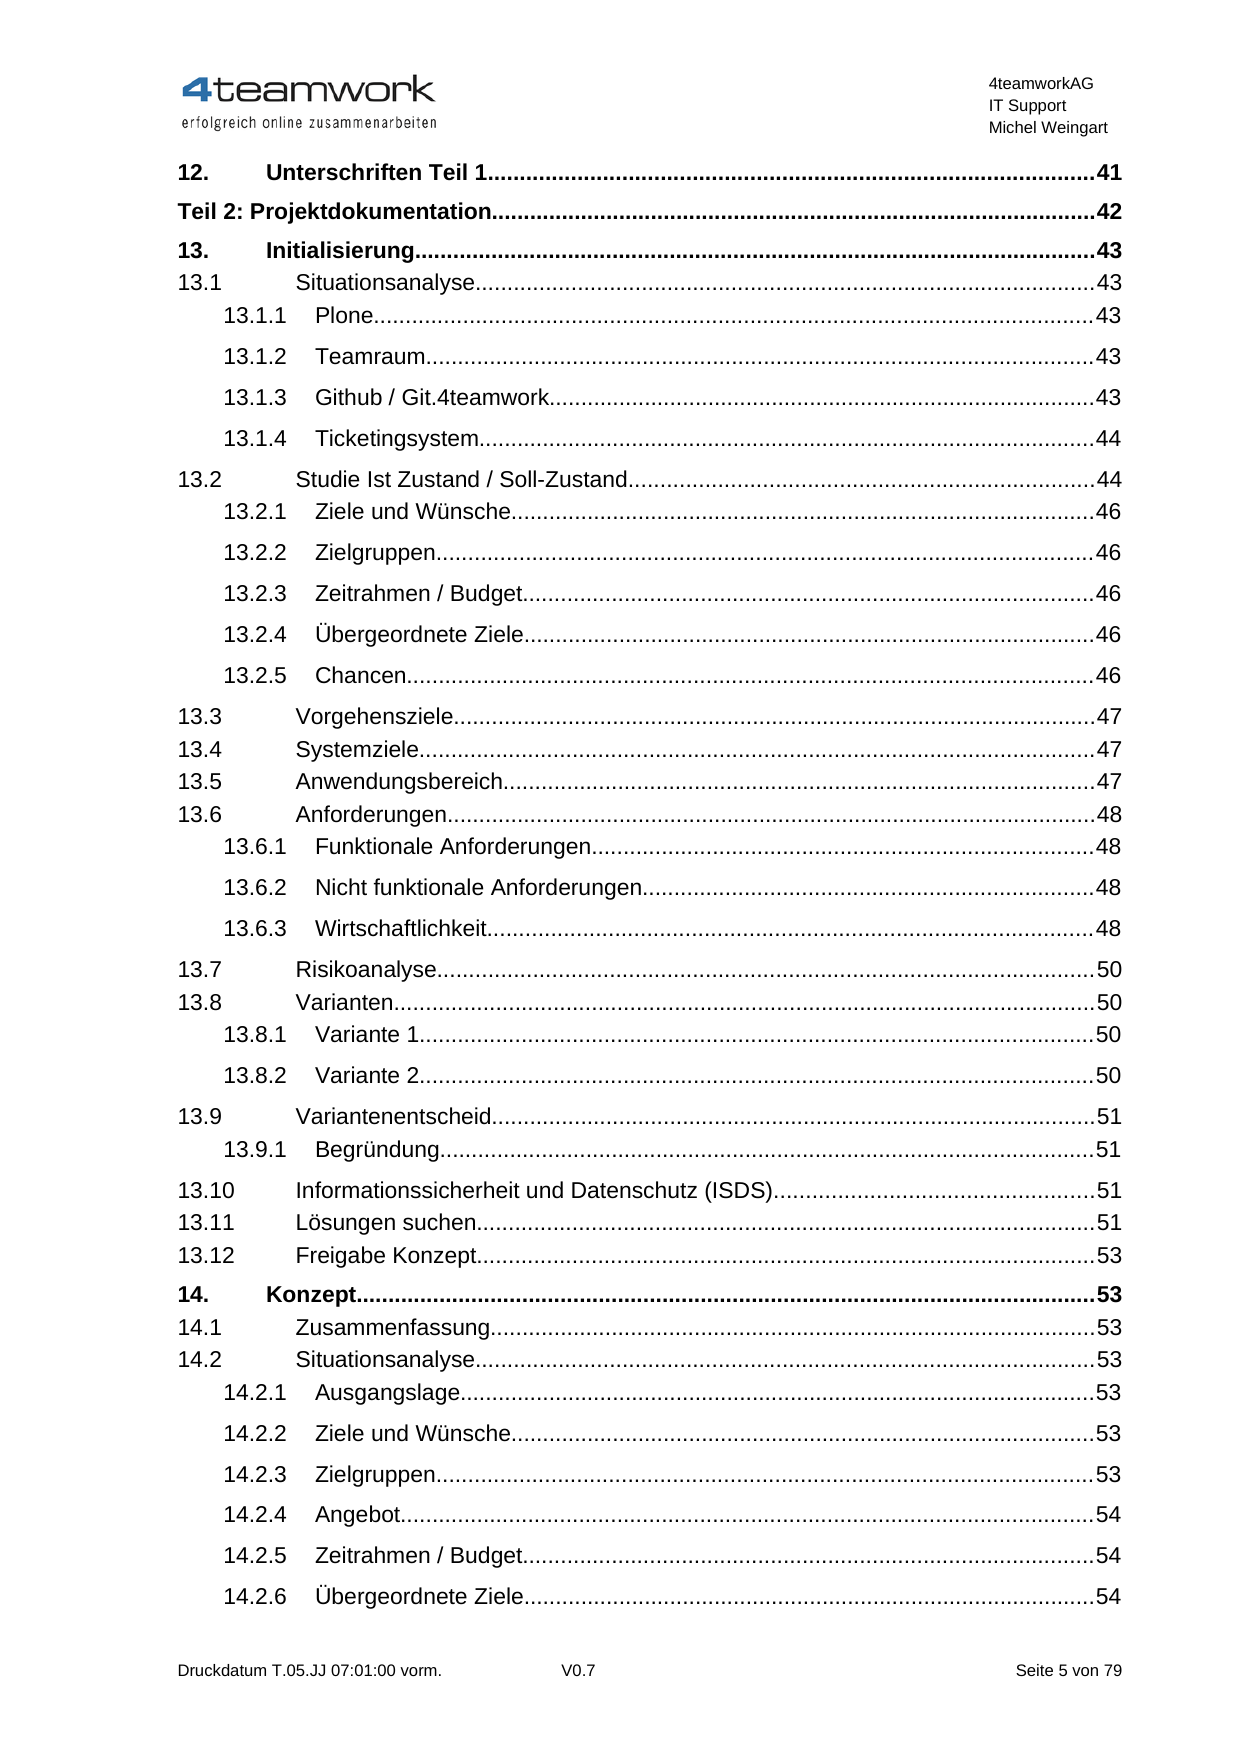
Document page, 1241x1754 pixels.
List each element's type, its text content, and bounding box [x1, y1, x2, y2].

text 14.2.4 Angebot 54 [223, 1501, 1122, 1528]
text 13.7 Risikoanalyse 50 [177, 956, 1122, 982]
text 13.1.2 Teamraum 43 [223, 343, 1122, 369]
text 13.2.1 Ziele und Wünsche 46 [223, 498, 1122, 524]
text 13.2.5 Chancen 46 [223, 662, 1122, 688]
text 13.6.3 Wirtschaftlichkeit 48 [223, 915, 1122, 942]
text 13.1 Situationsanalyse 43 [177, 269, 1122, 296]
text 13.9.1 Begründung 51 [223, 1136, 1122, 1162]
text 13.2.2 Zielgruppen 46 [223, 539, 1122, 566]
text 13. Initialisierung 43 [177, 237, 1122, 263]
text 14. Konzept 53 [177, 1281, 1122, 1307]
text 14.2.5 Zeitrahmen / Budget 54 [223, 1542, 1122, 1569]
text 13.5 Anwendungsbereich 47 [177, 768, 1122, 794]
text 14.2.1 Ausgangslage 53 [223, 1379, 1122, 1405]
text 12. Unterschriften Teil 1 41 [177, 159, 1122, 185]
text 13.1.4 Ticketingsystem 44 [223, 425, 1122, 451]
text 13.12 Freigabe Konzept 53 [177, 1242, 1122, 1268]
text 13.6.1 Funktionale Anforderungen 48 [223, 833, 1122, 860]
text 13.8 Varianten 50 [177, 989, 1122, 1015]
text 13.1.3 Github / Git.4teamwork 43 [223, 384, 1122, 410]
text 14.1 Zusammenfassung 53 [177, 1313, 1122, 1340]
text 14.2 Situationsanalyse 53 [177, 1346, 1122, 1372]
text 13.3 Vorgehensziele 47 [177, 703, 1122, 729]
text 13.2.4 Übergeordnete Ziele 46 [223, 621, 1122, 647]
text 13.8.1 Variante 1 50 [223, 1021, 1122, 1048]
text 13.6 Anforderungen 48 [177, 801, 1122, 827]
text 14.2.2 Ziele und Wünsche 53 [223, 1419, 1122, 1446]
text 13.11 Lösungen suchen 51 [177, 1209, 1122, 1236]
text 13.10 Informationssicherheit und Datenschutz (ISDS) 51 [177, 1177, 1122, 1203]
text 13.2.3 Zeitrahmen / Budget 46 [223, 580, 1122, 606]
text Teil 2: Projektdokumentation 42 [177, 198, 1122, 224]
text 13.9 Variantenentscheid 51 [177, 1103, 1122, 1129]
text 13.1.1 Plone 43 [223, 302, 1122, 328]
text 14.2.6 Übergeordnete Ziele 54 [223, 1583, 1122, 1610]
picture [177, 69, 440, 134]
text 13.4 Systemziele 47 [177, 736, 1122, 762]
text 14.2.3 Zielgruppen 53 [223, 1461, 1122, 1487]
text 13.8.2 Variante 2 50 [223, 1062, 1122, 1089]
text 13.6.2 Nicht funktionale Anforderungen 48 [223, 874, 1122, 901]
text 13.2 Studie Ist Zustand / Soll-Zustand 44 [177, 466, 1122, 492]
